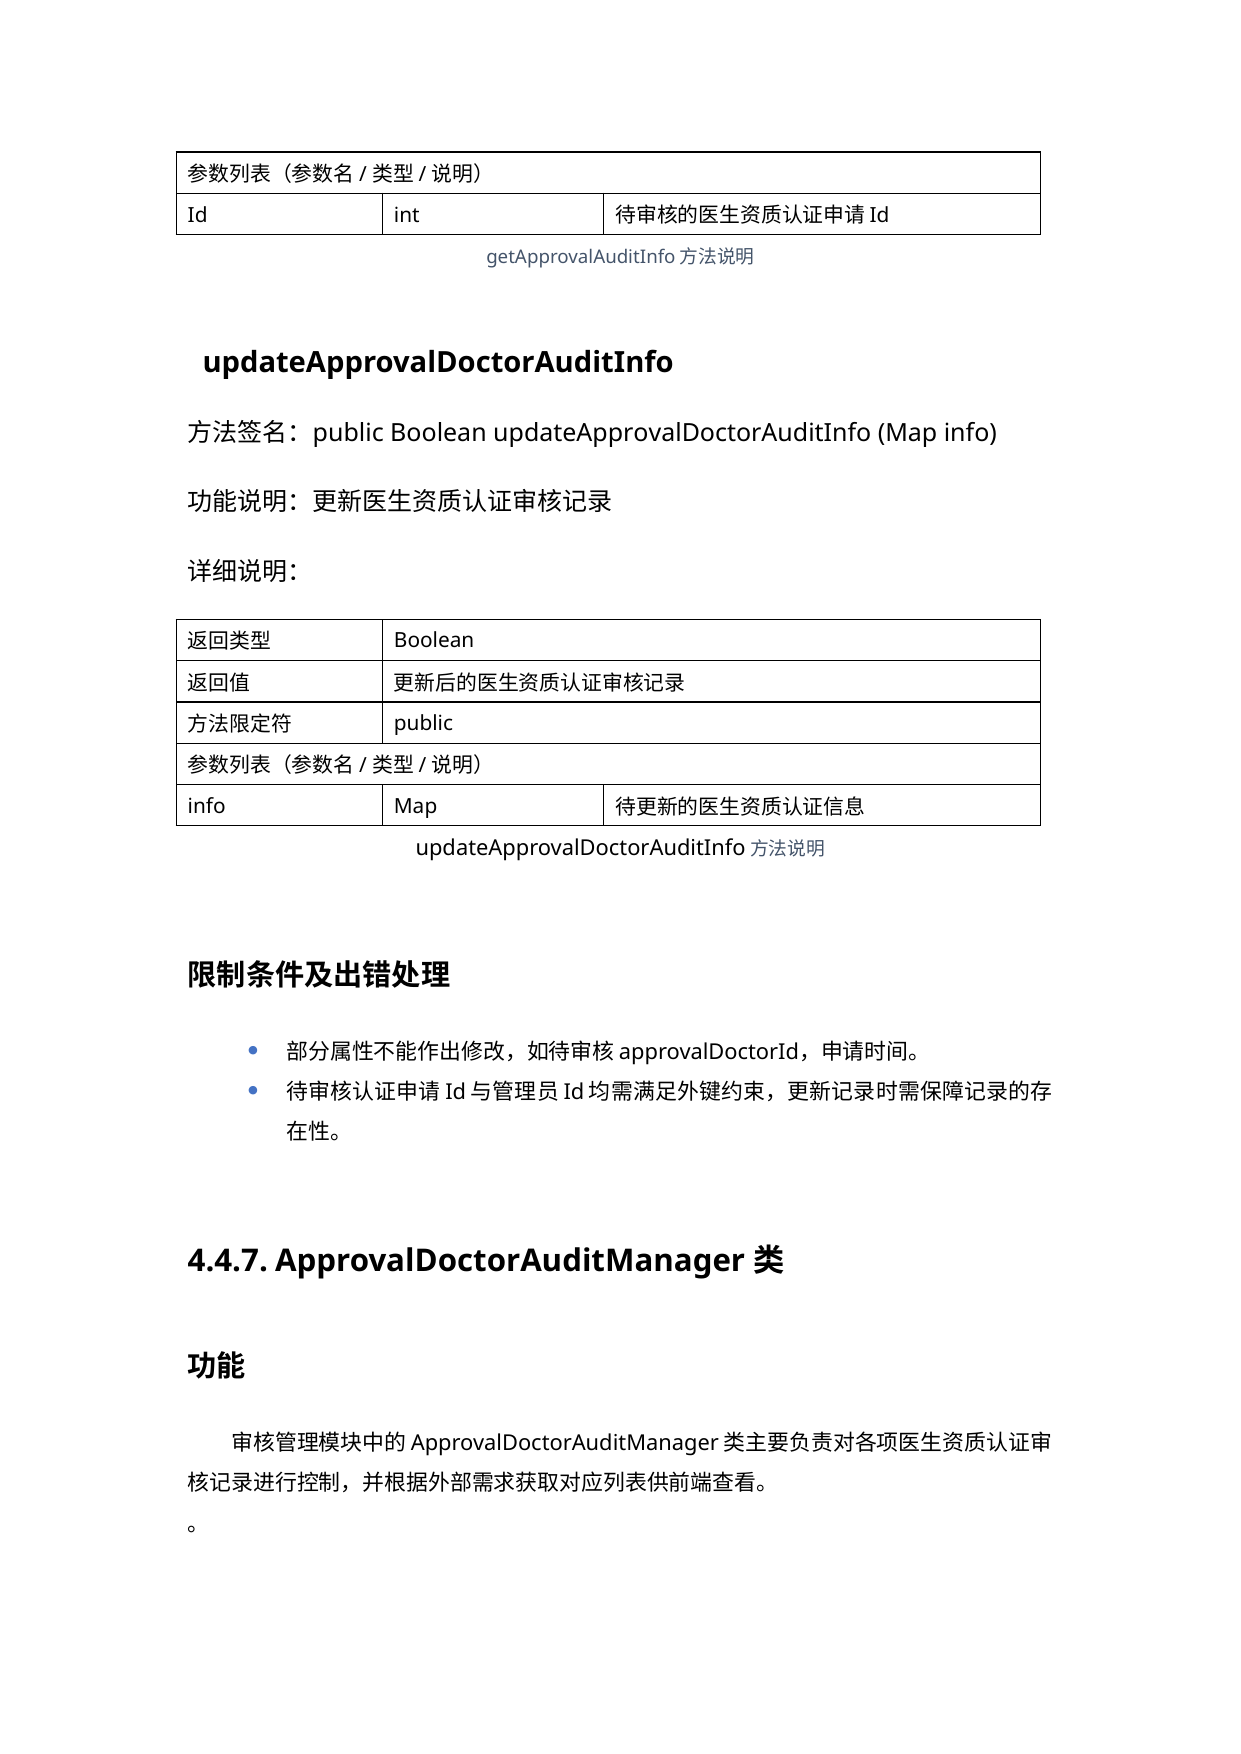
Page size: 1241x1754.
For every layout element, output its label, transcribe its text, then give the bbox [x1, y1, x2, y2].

text 审核管理模块中的ApprovalDoctorAuditManager类主要负责对各项医生资质认证审核记录进行控制，并根据外部需求获取对应列表供前端查看。 [187, 1421, 1053, 1501]
table_cell public [383, 703, 1040, 743]
list 部分属性不能作出修改，如待审核approvalDoctorId，申请时间。 [249, 1029, 1053, 1070]
subtitle 限制条件及出错处理 [187, 932, 1053, 1013]
text 方法签名：public Boolean updateApprovalDoctorAuditInfo (Map info) [187, 410, 1053, 451]
subtitle updateApprovalDoctorAuditInfo [202, 341, 1053, 381]
table_cell Map [383, 785, 603, 825]
text 功能说明：更新医生资质认证审核记录 [187, 480, 1053, 520]
table_cell 更新后的医生资质认证审核记录 [383, 661, 1040, 701]
table_cell 返回值 [177, 661, 382, 701]
table_cell 待更新的医生资质认证信息 [604, 785, 1040, 825]
list 待审核认证申请Id与管理员Id均需满足外键约束，更新记录时需保障记录的存在性。 [249, 1070, 1053, 1150]
text 详细说明： [187, 549, 1053, 589]
table_cell info [177, 785, 382, 825]
text 。 [187, 1501, 1053, 1542]
table_cell 参数列表（参数名 / 类型 / 说明） [177, 153, 1040, 193]
table_cell int [383, 194, 603, 234]
table_cell Id [177, 194, 382, 234]
text updateApprovalDoctorAuditInfo方法说明 [187, 826, 1053, 867]
text getApprovalAuditInfo方法说明 [187, 235, 1053, 275]
table_cell 方法限定符 [177, 703, 382, 743]
table_header 返回类型 [177, 620, 382, 660]
table_cell 参数列表（参数名 / 类型 / 说明） [177, 744, 1040, 784]
subtitle 功能 [187, 1323, 1053, 1404]
table_cell 待审核的医生资质认证申请Id [604, 194, 1040, 234]
table_header Boolean [383, 620, 1040, 660]
subtitle ApprovalDoctorAuditManager 类 [187, 1218, 1053, 1298]
